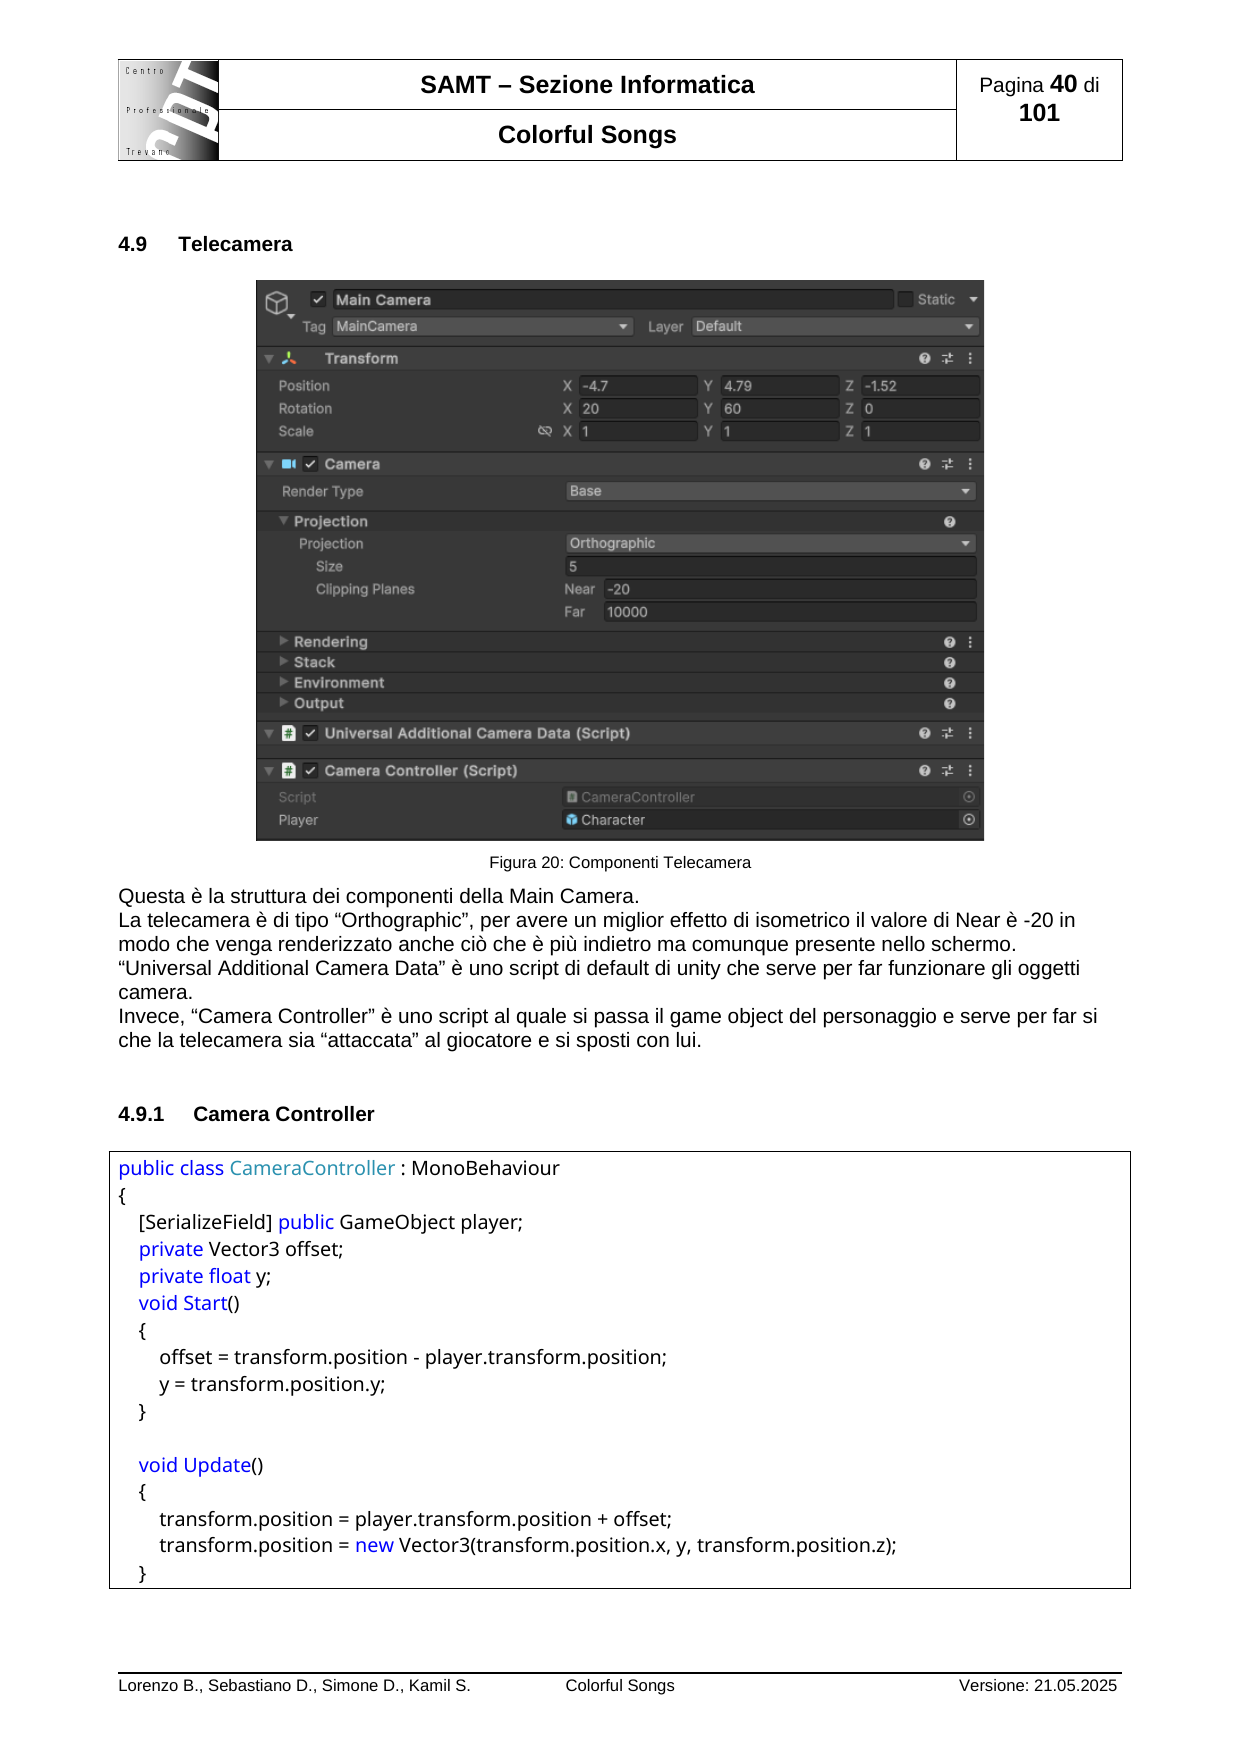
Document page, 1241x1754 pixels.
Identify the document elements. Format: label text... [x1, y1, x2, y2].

text y = transform.position.y; [118, 1370, 1122, 1397]
text { [118, 1316, 1122, 1343]
text private float y; [118, 1262, 1122, 1289]
text { [118, 1181, 1122, 1208]
text } [110, 1556, 1130, 1588]
text Invece, “Camera Controller” è uno script al quale si passa il game object del personaggio e serve per far si che la telecamera sia “attaccata” al giocatore e si sposti con lui. [118, 1004, 1122, 1052]
text } [118, 1397, 1122, 1424]
text void Start() [118, 1289, 1122, 1316]
text offset = transform.position - player.transform.position; [118, 1343, 1122, 1370]
text void Update() [118, 1451, 1122, 1478]
text { [118, 1478, 1122, 1505]
text private Vector3 offset; [118, 1235, 1122, 1262]
text Questa è la struttura dei componenti della Main Camera. [118, 884, 1122, 908]
text [SerializeField] public GameObject player; [118, 1208, 1122, 1235]
subtitle Camera Controller [118, 1102, 1122, 1126]
text transform.position = new Vector3(transform.position.x, y, transform.position.z); [118, 1532, 1122, 1556]
picture [118, 60, 219, 160]
text Figura 20: Componenti Telecamera [118, 853, 1122, 872]
text La telecamera è di tipo “Orthographic”, per avere un miglior effetto di isometrico il valore di Near è -20 in modo che venga renderizzato anche ciò che è più indietro ma comunque presente nello schermo. [118, 908, 1122, 956]
text public class CameraController : MonoBehaviour [110, 1152, 1130, 1181]
subtitle Telecamera [118, 232, 1122, 256]
text “Universal Additional Camera Data” è uno script di default di unity che serve per far funzionare gli oggetti camera. [118, 956, 1122, 1004]
text transform.position = player.transform.position + offset; [118, 1505, 1122, 1532]
picture [256, 280, 985, 841]
